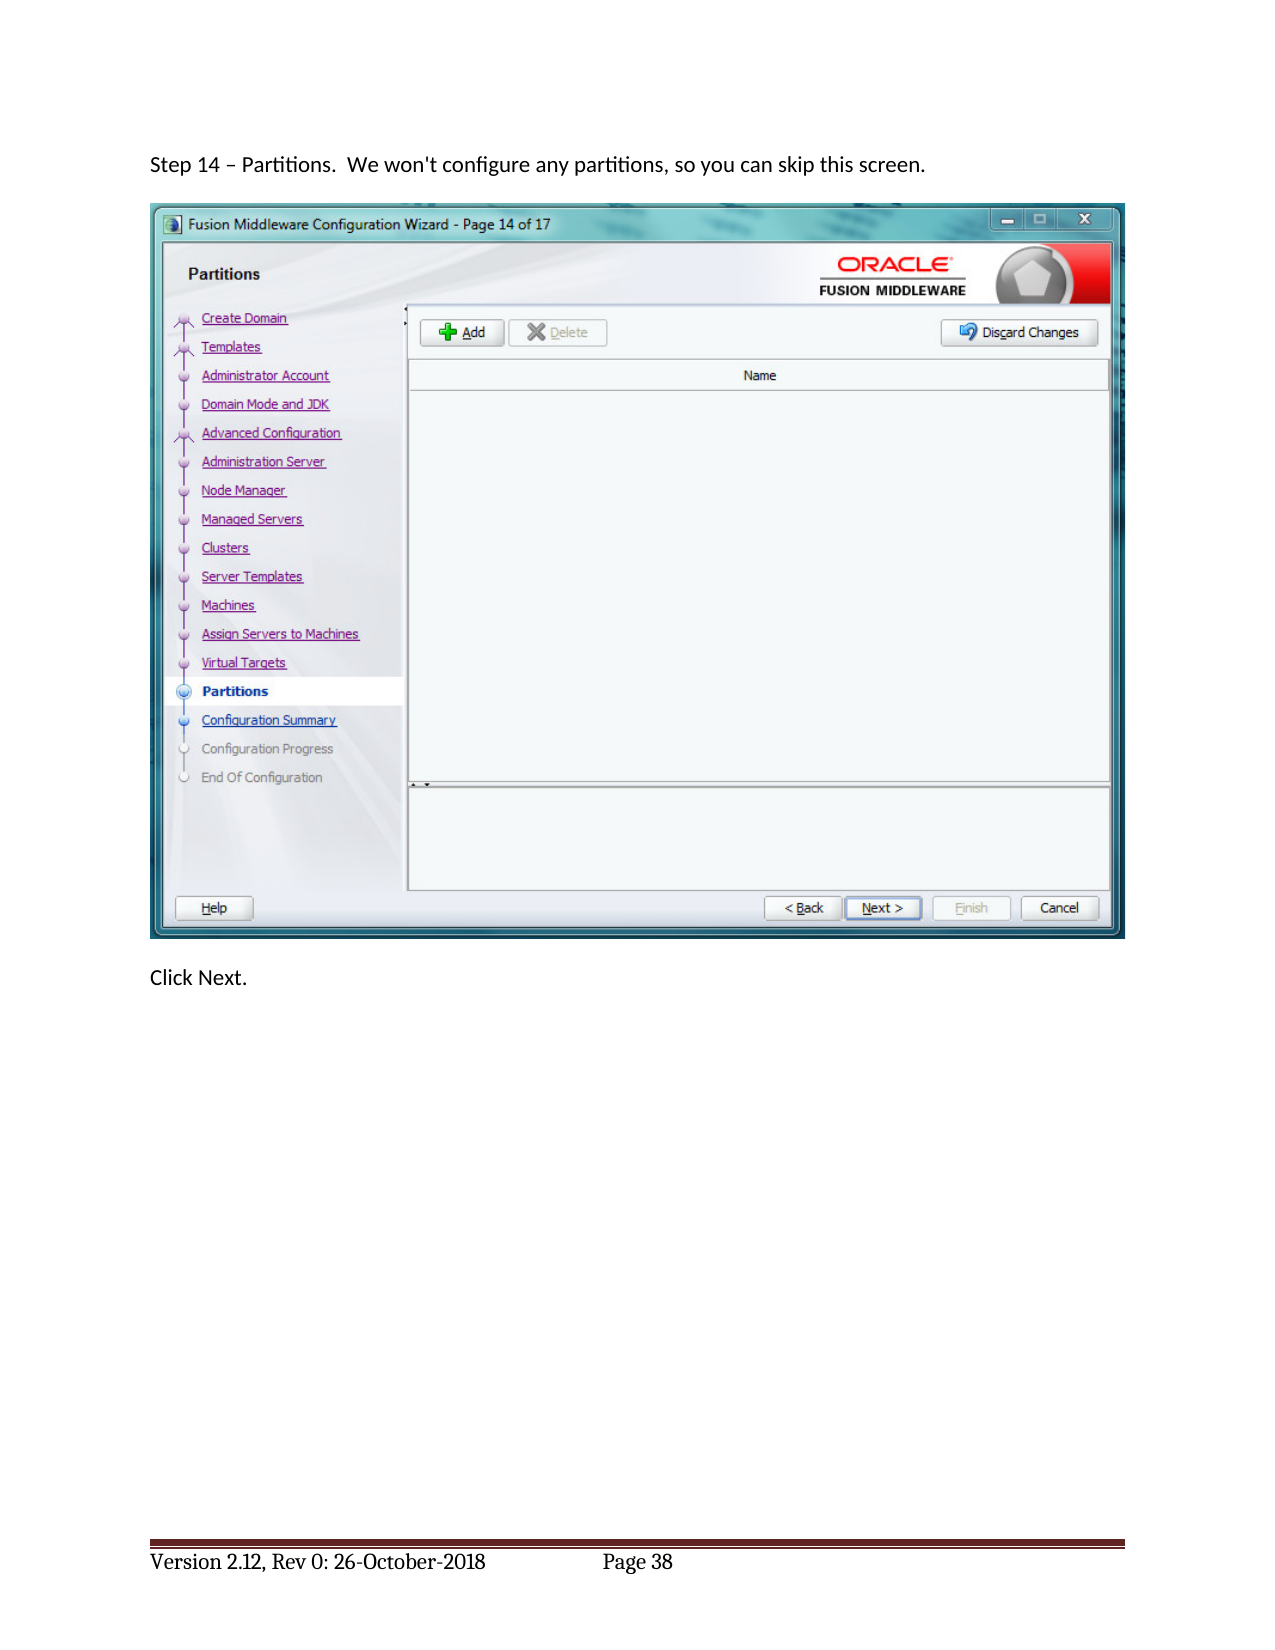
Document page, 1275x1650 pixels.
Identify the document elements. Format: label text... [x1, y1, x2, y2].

text Click Next. [150, 963, 1125, 991]
text Step 14 – Partitions. We won't configure any partitions, so you can skip this screen. [150, 150, 1125, 178]
picture [150, 203, 1125, 939]
